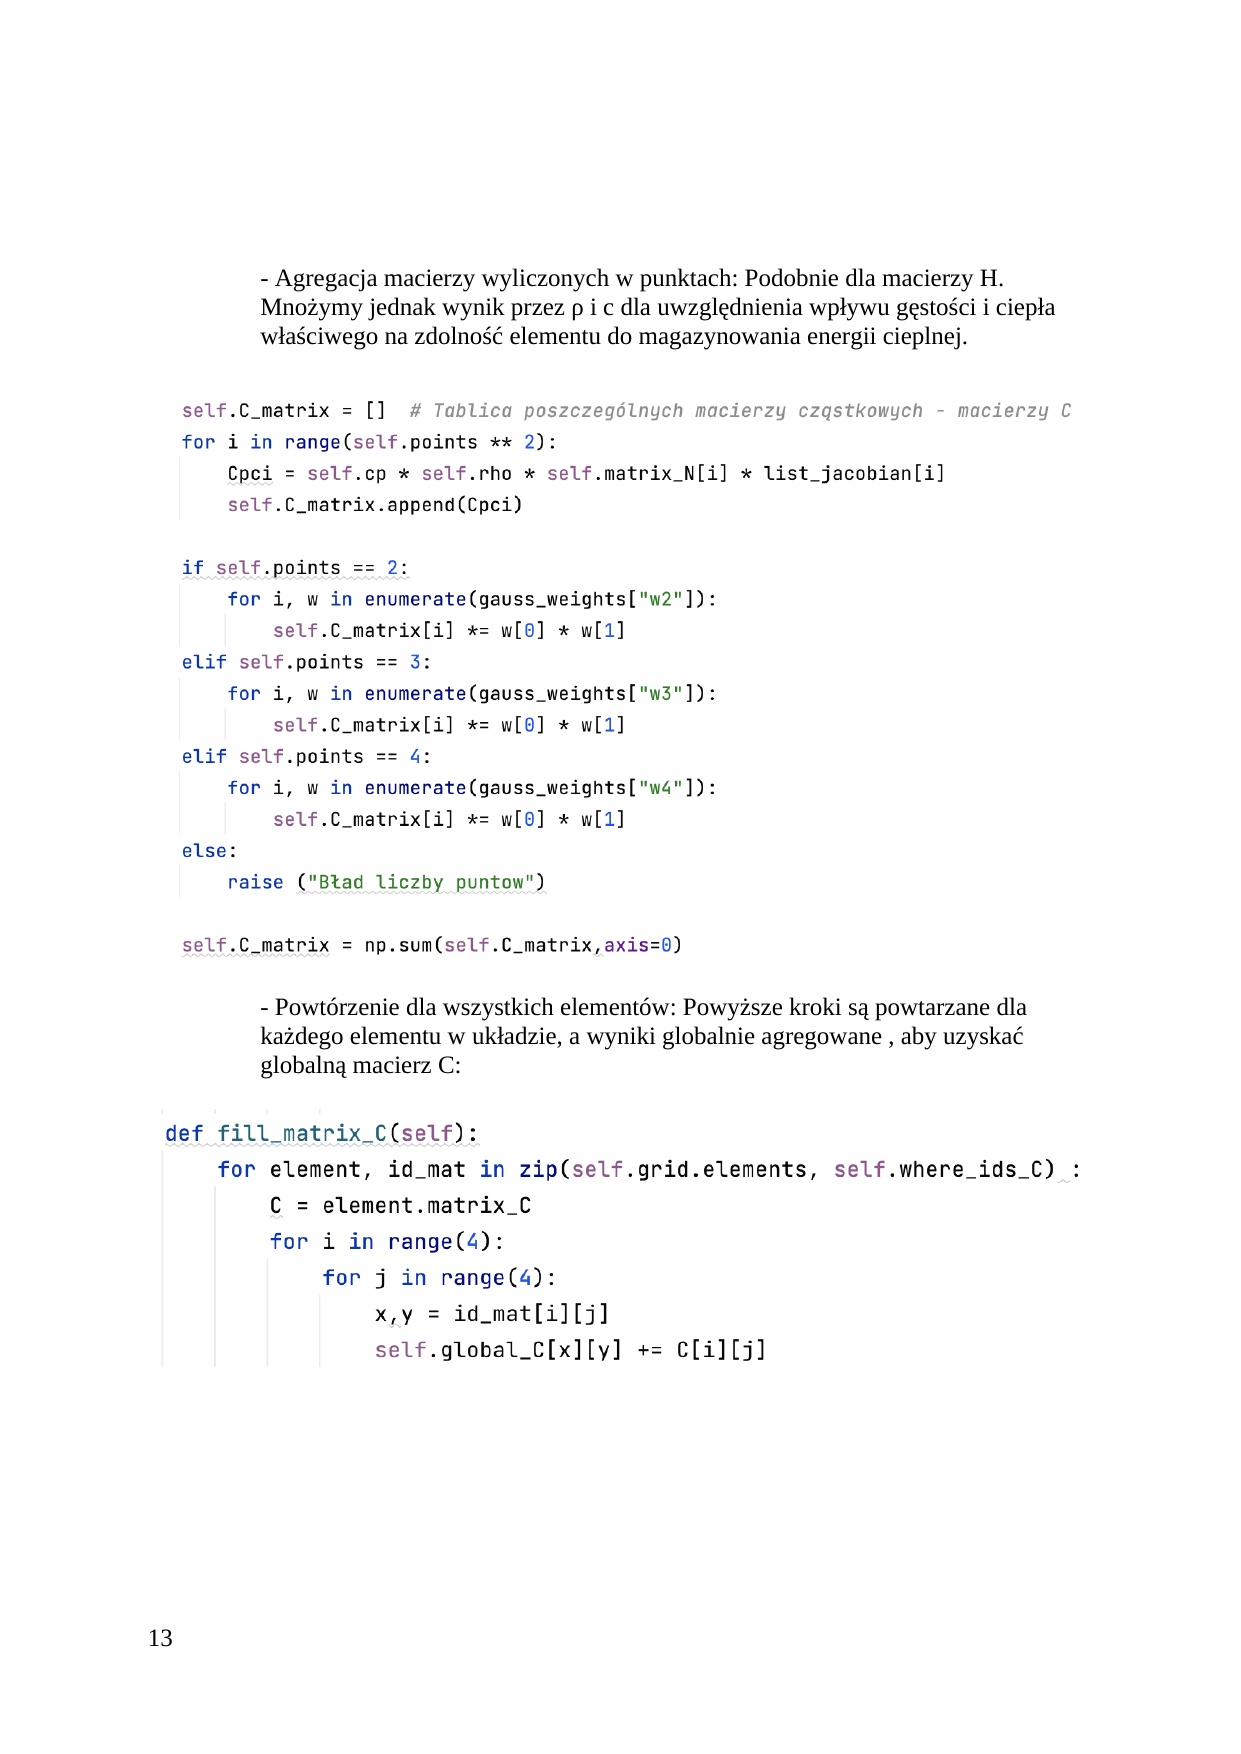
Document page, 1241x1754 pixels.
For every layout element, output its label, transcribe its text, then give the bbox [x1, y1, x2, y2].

text - Agregacja macierzy wyliczonych w punktach: Podobnie dla macierzy H. Mnożymy jednak wynik przez ρ i c dla uwzględnienia wpływu gęstości i ciepła właściwego na zdolność elementu do magazynowania energii cieplnej. [260, 263, 1093, 350]
picture [148, 1109, 1093, 1370]
picture [147, 378, 1093, 964]
text - Powtórzenie dla wszystkich elementów: Powyższe kroki są powtarzane dla każdego elementu w układzie, a wyniki globalnie agregowane , aby uzyskać globalną macierz C: [260, 992, 1093, 1079]
